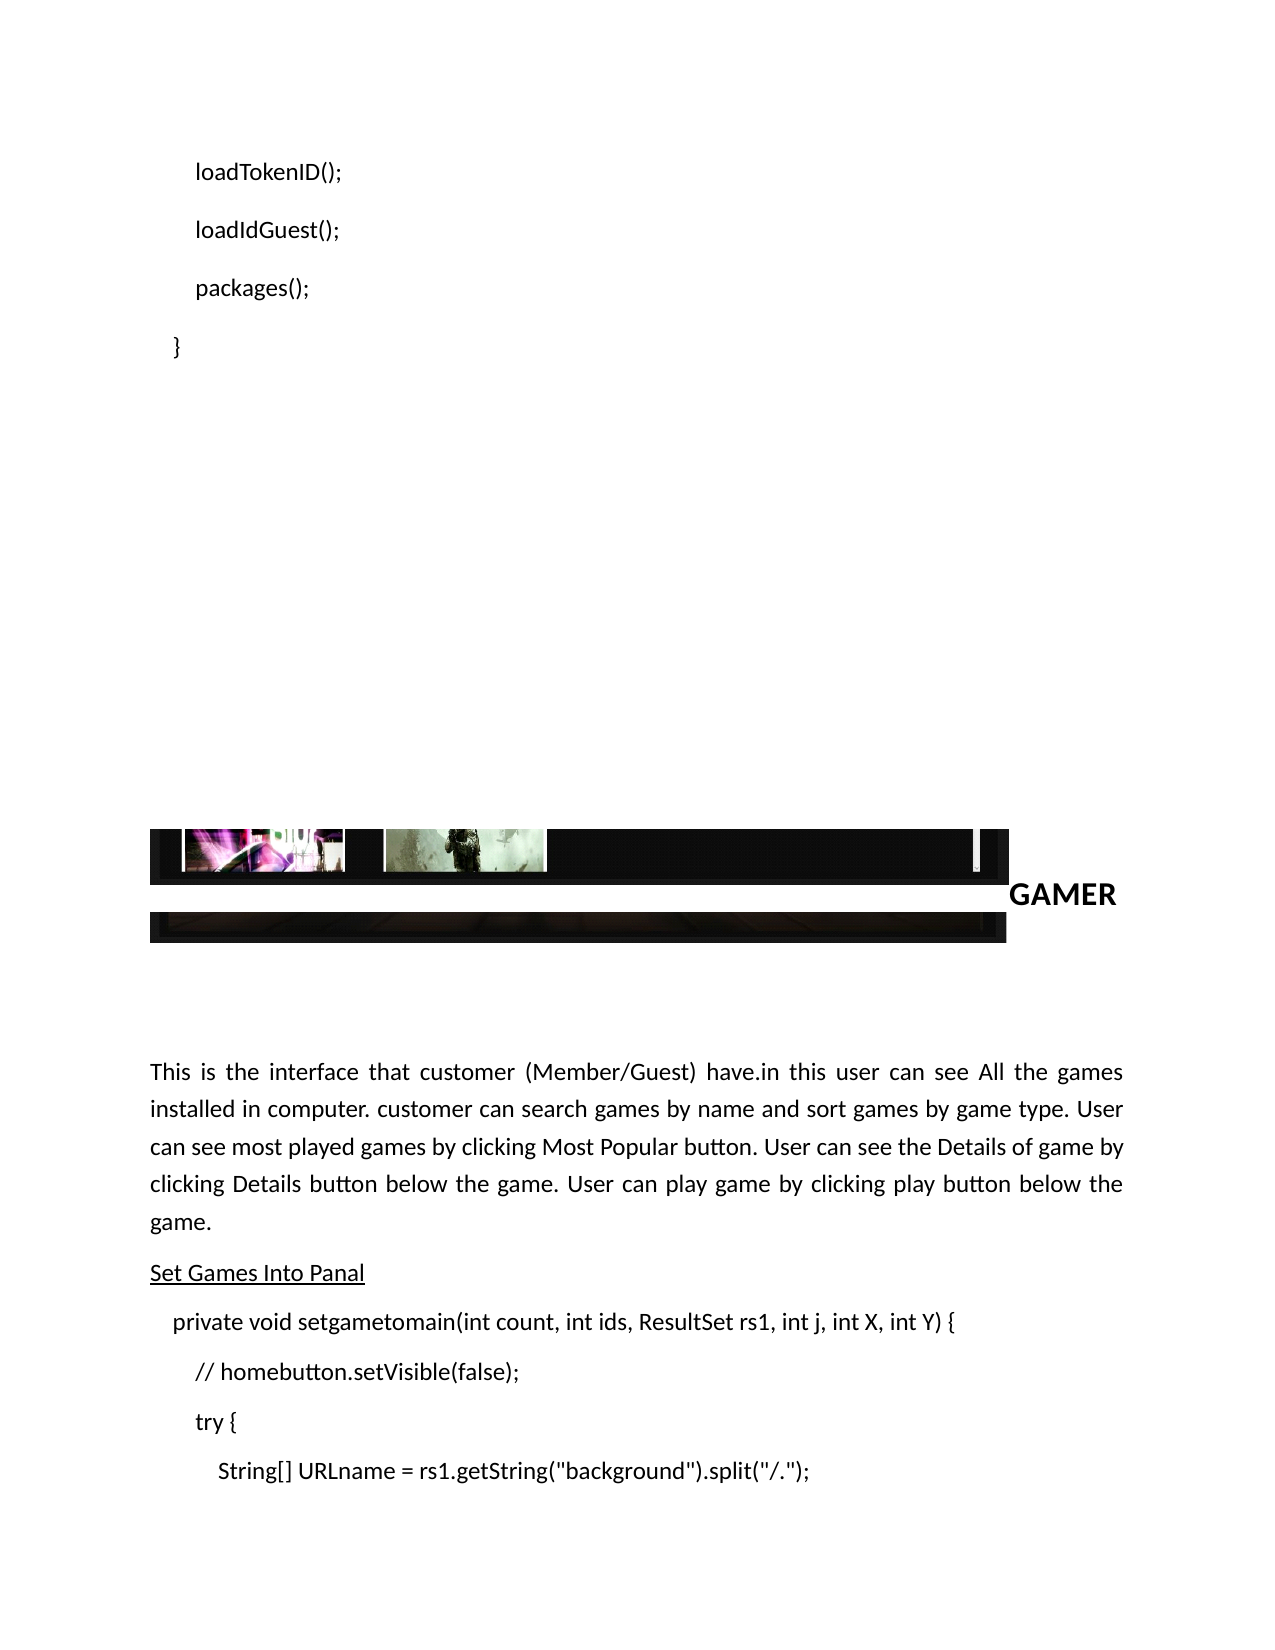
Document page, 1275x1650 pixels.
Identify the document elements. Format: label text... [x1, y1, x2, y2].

text Set Games Into Panal [150, 1258, 1125, 1287]
text This is the interface that customer (Member/Guest) have.in this user can see All the games installed in computer. customer can search games by name and sort games by game type. User can see most played games by clicking Most Popular button. User can see the Details of game by clicking Details button below the game. User can play game by clicking play button below the game. [150, 1050, 1125, 1237]
text loadIdGuest(); [150, 208, 1125, 246]
text packages(); [150, 267, 1125, 304]
text try { [150, 1407, 1125, 1436]
text Gamer [150, 875, 1125, 912]
text private void setgametomain(int count, int ids, ResultSet rs1, int j, int X, int Y) { [150, 1308, 1125, 1337]
text String[] URLname = rs1.getString("background").split("/."); [150, 1457, 1125, 1485]
text } [150, 325, 1125, 362]
text loadTokenID(); [150, 150, 1125, 187]
text // homebutton.setVisible(false); [150, 1357, 1125, 1386]
